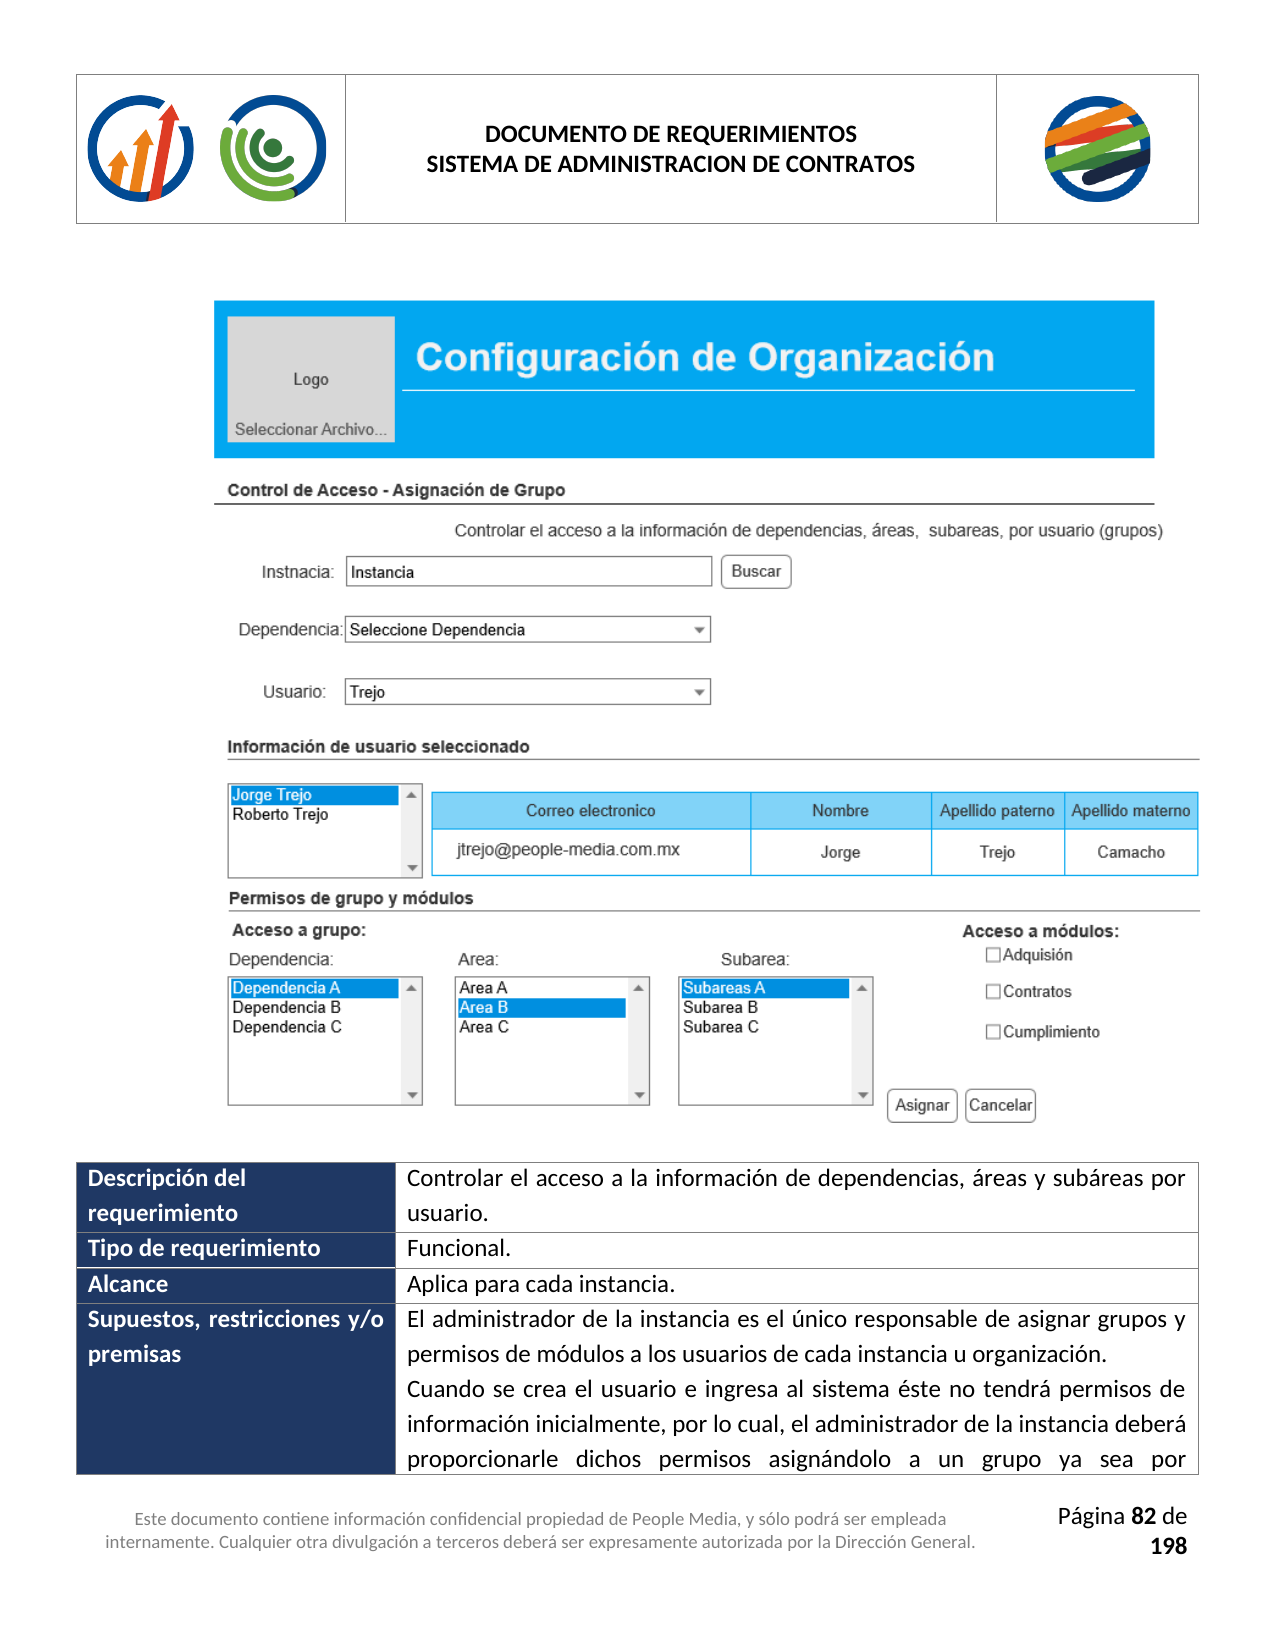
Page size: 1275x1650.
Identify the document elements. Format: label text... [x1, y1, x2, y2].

picture [220, 95, 327, 202]
table_cell Aplica para cada instancia. [396, 1269, 1198, 1303]
table_header Descripción del requerimiento [77, 1163, 395, 1232]
table_cell Supuestos, restricciones y/o premisas [77, 1304, 395, 1474]
table_cell Alcance [77, 1269, 395, 1303]
picture [87, 95, 194, 202]
table_cell Funcional. [396, 1233, 1198, 1267]
table_cell Tipo de requerimiento [77, 1233, 395, 1267]
table_header Controlar el acceso a la información de dependencias, áreas y subáreas por usuario. [396, 1163, 1198, 1232]
picture [75, 253, 1200, 1123]
picture [1044, 95, 1151, 202]
